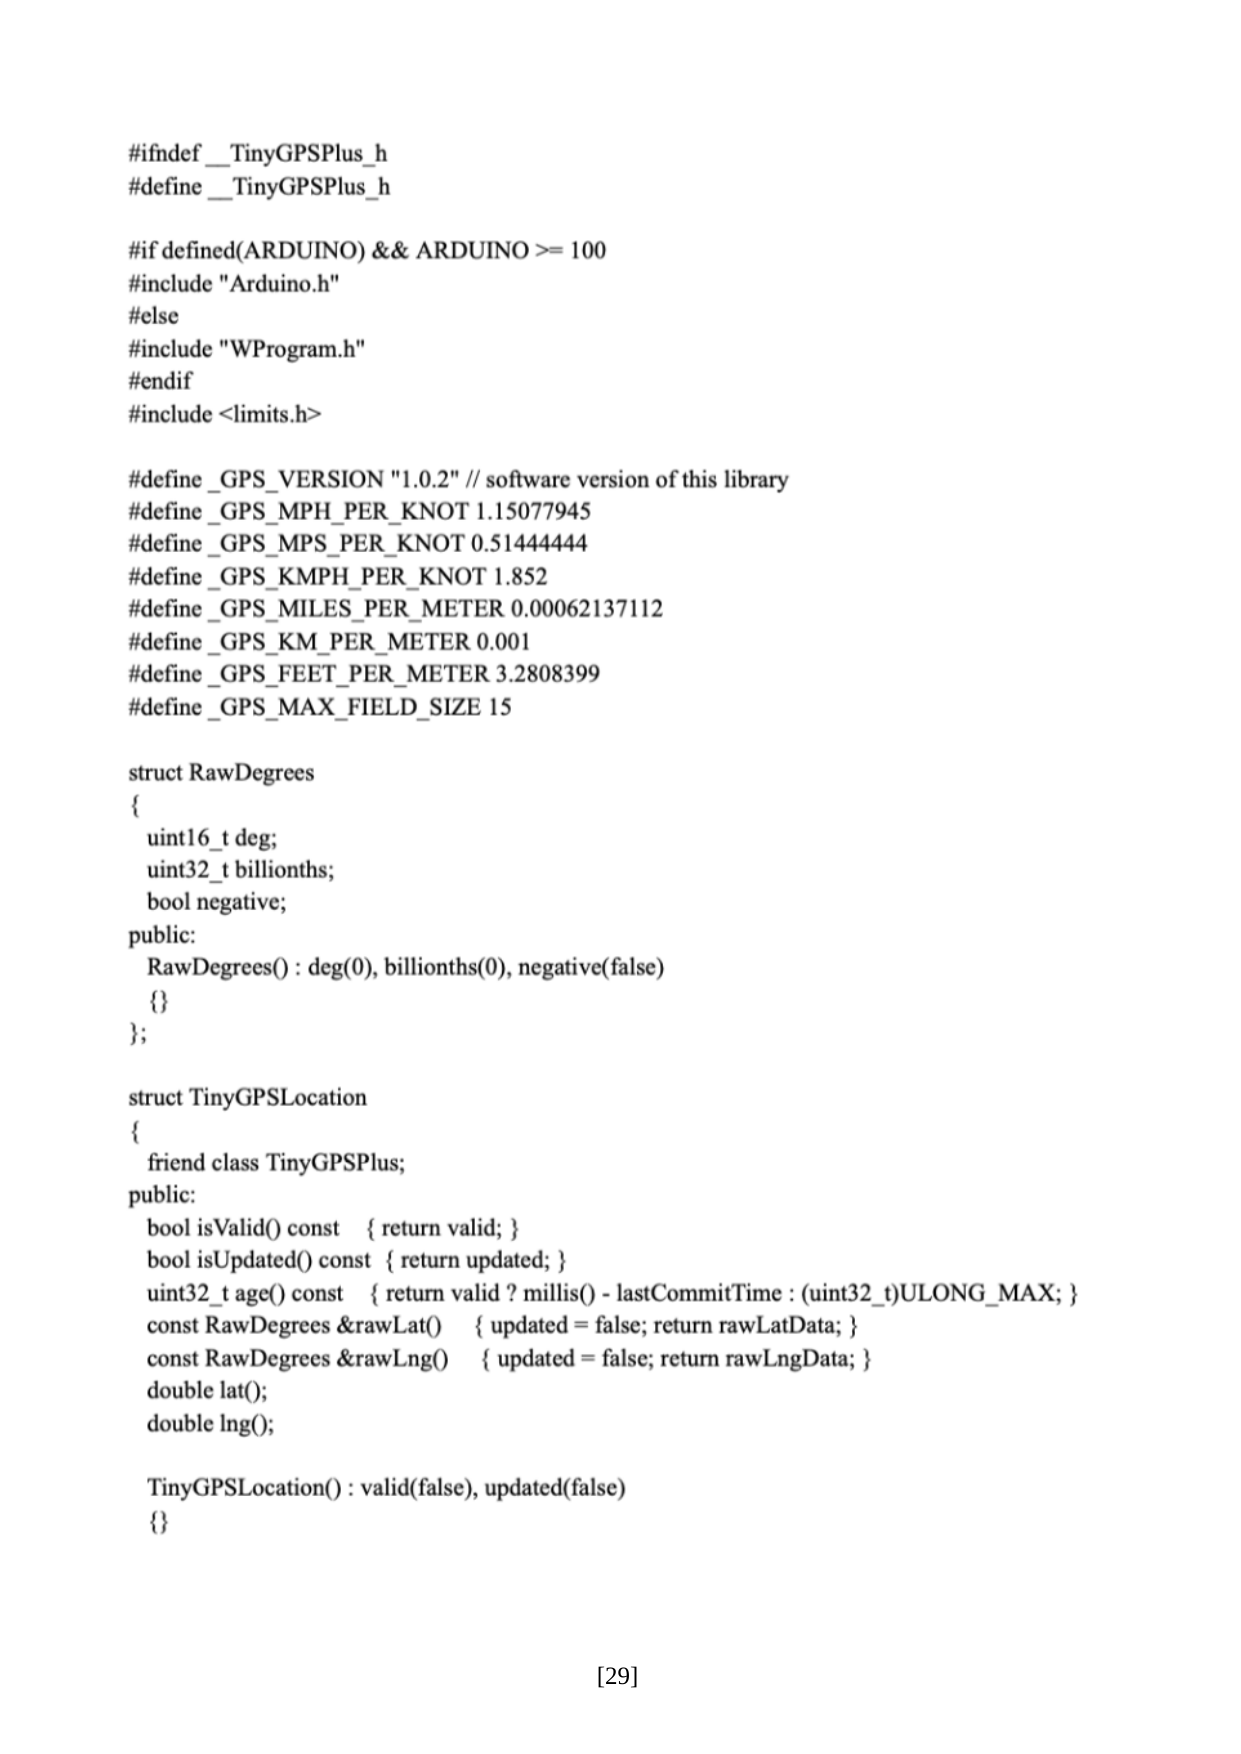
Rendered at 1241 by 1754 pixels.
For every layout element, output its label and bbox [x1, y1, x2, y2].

picture [118, 118, 1123, 1581]
